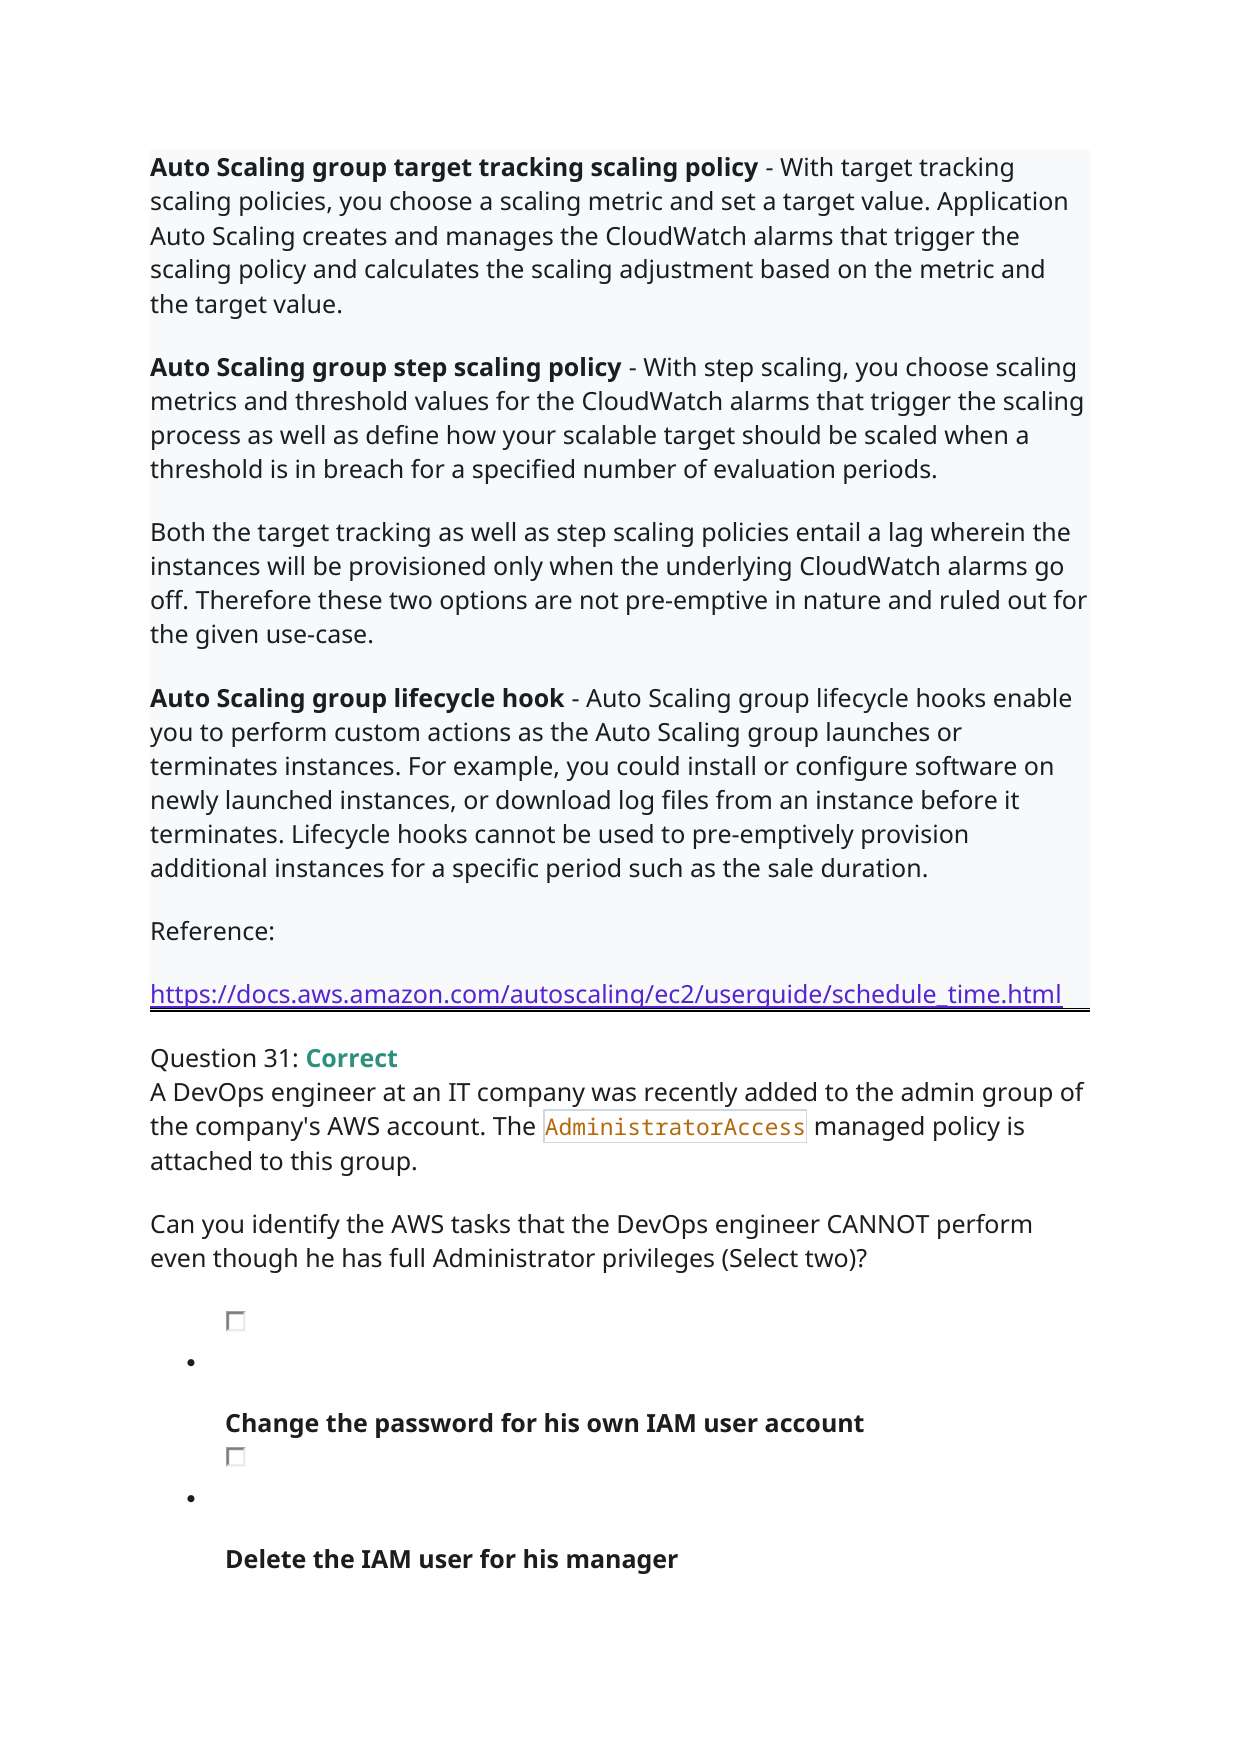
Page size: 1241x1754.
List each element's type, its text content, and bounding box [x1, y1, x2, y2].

text Can you identify the AWS tasks that the DevOps engineer CANNOT perform even though he has full Administrator privileges (Select two)? [150, 1207, 1090, 1275]
text Question 31: Correct [150, 1040, 1090, 1074]
text Delete the IAM user for his manager [225, 1541, 1090, 1576]
text Change the password for his own IAM user account [225, 1406, 1090, 1440]
text A DevOps engineer at an IT company was recently added to the admin group of the company's AWS account. The AdministratorAccess managed policy is attached to this group. [150, 1074, 1090, 1178]
text Reference: [150, 914, 1090, 948]
text Auto Scaling group lifecycle hook - Auto Scaling group lifecycle hooks enable you to perform custom actions as the Auto Scaling group launches or terminates instances. For example, you could install or configure software on newly launched instances, or download log files from an instance before it terminates. Lifecycle hooks cannot be used to pre-emptively provision additional instances for a specific period such as the sale duration. [150, 680, 1090, 885]
text Both the target tracking as well as step scaling policies entail a lag wherein the instances will be provisioned only when the underlying CloudWatch alarms go off. Therefore these two options are not pre-emptive in nature and ruled out for the given use-case. [150, 515, 1090, 651]
text Auto Scaling group step scaling policy - With step scaling, you choose scaling metrics and threshold values for the CloudWatch alarms that trigger the scaling process as well as define how your scalable target should be scaled when a threshold is in breach for a specified number of evaluation periods. [150, 349, 1090, 486]
text https://docs.aws.amazon.com/autoscaling/ec2/userguide/schedule_time.html [150, 977, 1090, 1008]
text Auto Scaling group target tracking scaling policy - With target tracking scaling policies, you choose a scaling metric and set a target value. Application Auto Scaling creates and manages the CloudWatch alarms that trigger the scaling policy and calculates the scaling adjustment based on the metric and the target value. [150, 150, 1090, 320]
